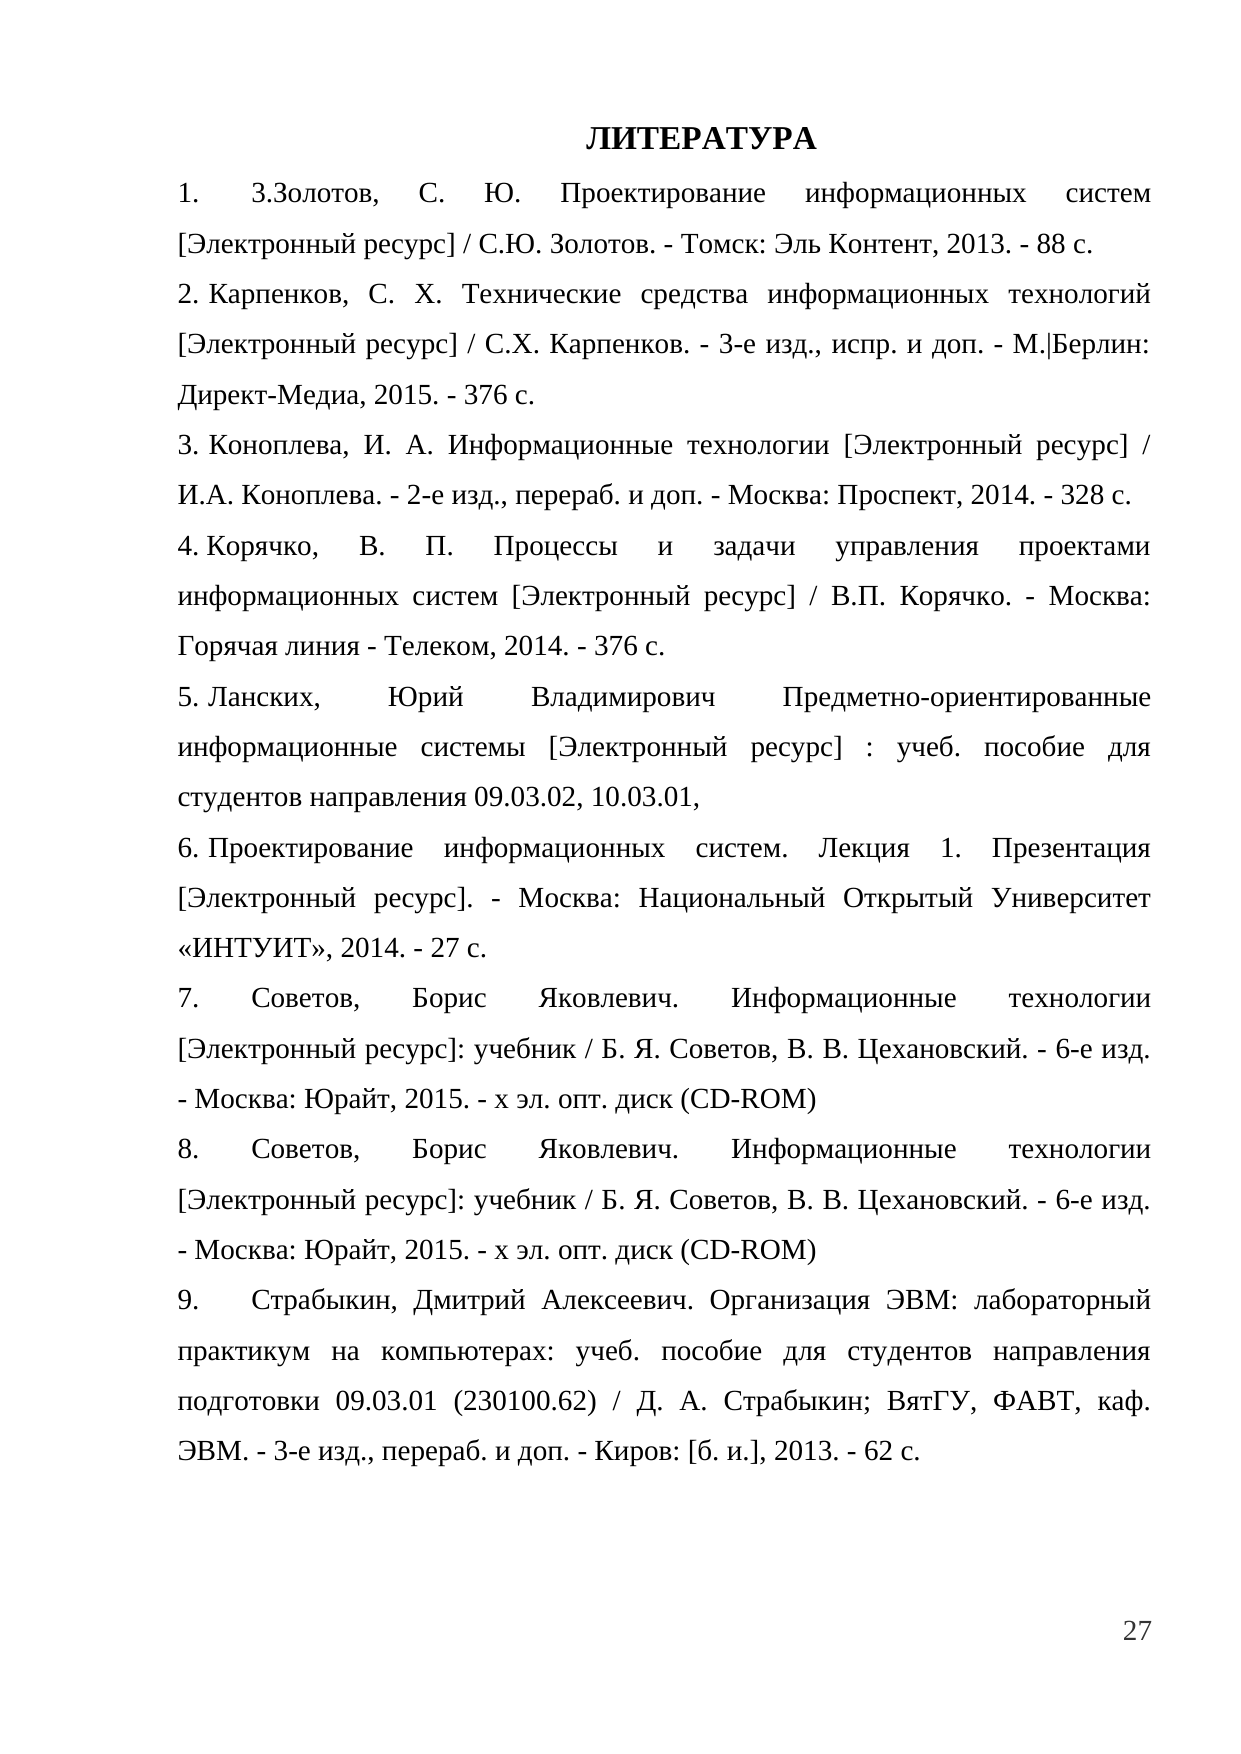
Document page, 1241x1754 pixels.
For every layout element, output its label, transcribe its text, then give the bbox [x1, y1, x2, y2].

list Советов, Борис Яковлевич. Информационные технологии [Электронный ресурс]: учебник / Б. Я. Советов, В. В. Цехановский. - 6-е изд. - Москва: Юрайт, 2015. - х эл. опт. диск (CD-ROM) [177, 1132, 1152, 1266]
list Карпенков, С. Х. Технические средства информационных технологий [Электронный ресурс] / С.Х. Карпенков. - 3-е изд., испр. и доп. - М.|Берлин: Директ-Медиа, 2015. - 376 с. [177, 276, 1152, 410]
list Коноплева, И. А. Информационные технологии [Электронный ресурс] / И.А. Коноплева. - 2-е изд., перераб. и доп. - Москва: Проспект, 2014. - 328 с. [177, 427, 1152, 511]
list Корячко, В. П. Процессы и задачи управления проектами информационных систем [Электронный ресурс] / В.П. Корячко. - Москва: Горячая линия - Телеком, 2014. - 376 с. [177, 528, 1152, 662]
list Ланских, Юрий Владимирович Предметно-ориентированные информационные системы [Электронный ресурс] : учеб. пособие для студентов направления 09.03.02, 10.03.01, [177, 679, 1152, 813]
list Проектирование информационных систем. Лекция 1. Презентация [Электронный ресурс]. - Москва: Национальный Открытый Университет «ИНТУИТ», 2014. - 27 с. [177, 830, 1152, 964]
subtitle ЛИТЕРАТУРА [177, 118, 1152, 156]
list Советов, Борис Яковлевич. Информационные технологии [Электронный ресурс]: учебник / Б. Я. Советов, В. В. Цехановский. - 6-е изд. - Москва: Юрайт, 2015. - х эл. опт. диск (CD-ROM) [177, 981, 1152, 1115]
list Страбыкин, Дмитрий Алексеевич. Организация ЭВМ: лабораторный практикум на компьютерах: учеб. пособие для студентов направления подготовки 09.03.01 (230100.62) / Д. А. Страбыкин; ВятГУ, ФАВТ, каф. ЭВМ. - 3-е изд., перераб. и доп. - Киров: [б. и.], 2013. - 62 с. [177, 1282, 1152, 1467]
list 3.Золотов, С. Ю. Проектирование информационных систем [Электронный ресурс] / С.Ю. Золотов. - Томск: Эль Контент, 2013. - 88 с. [177, 176, 1152, 259]
